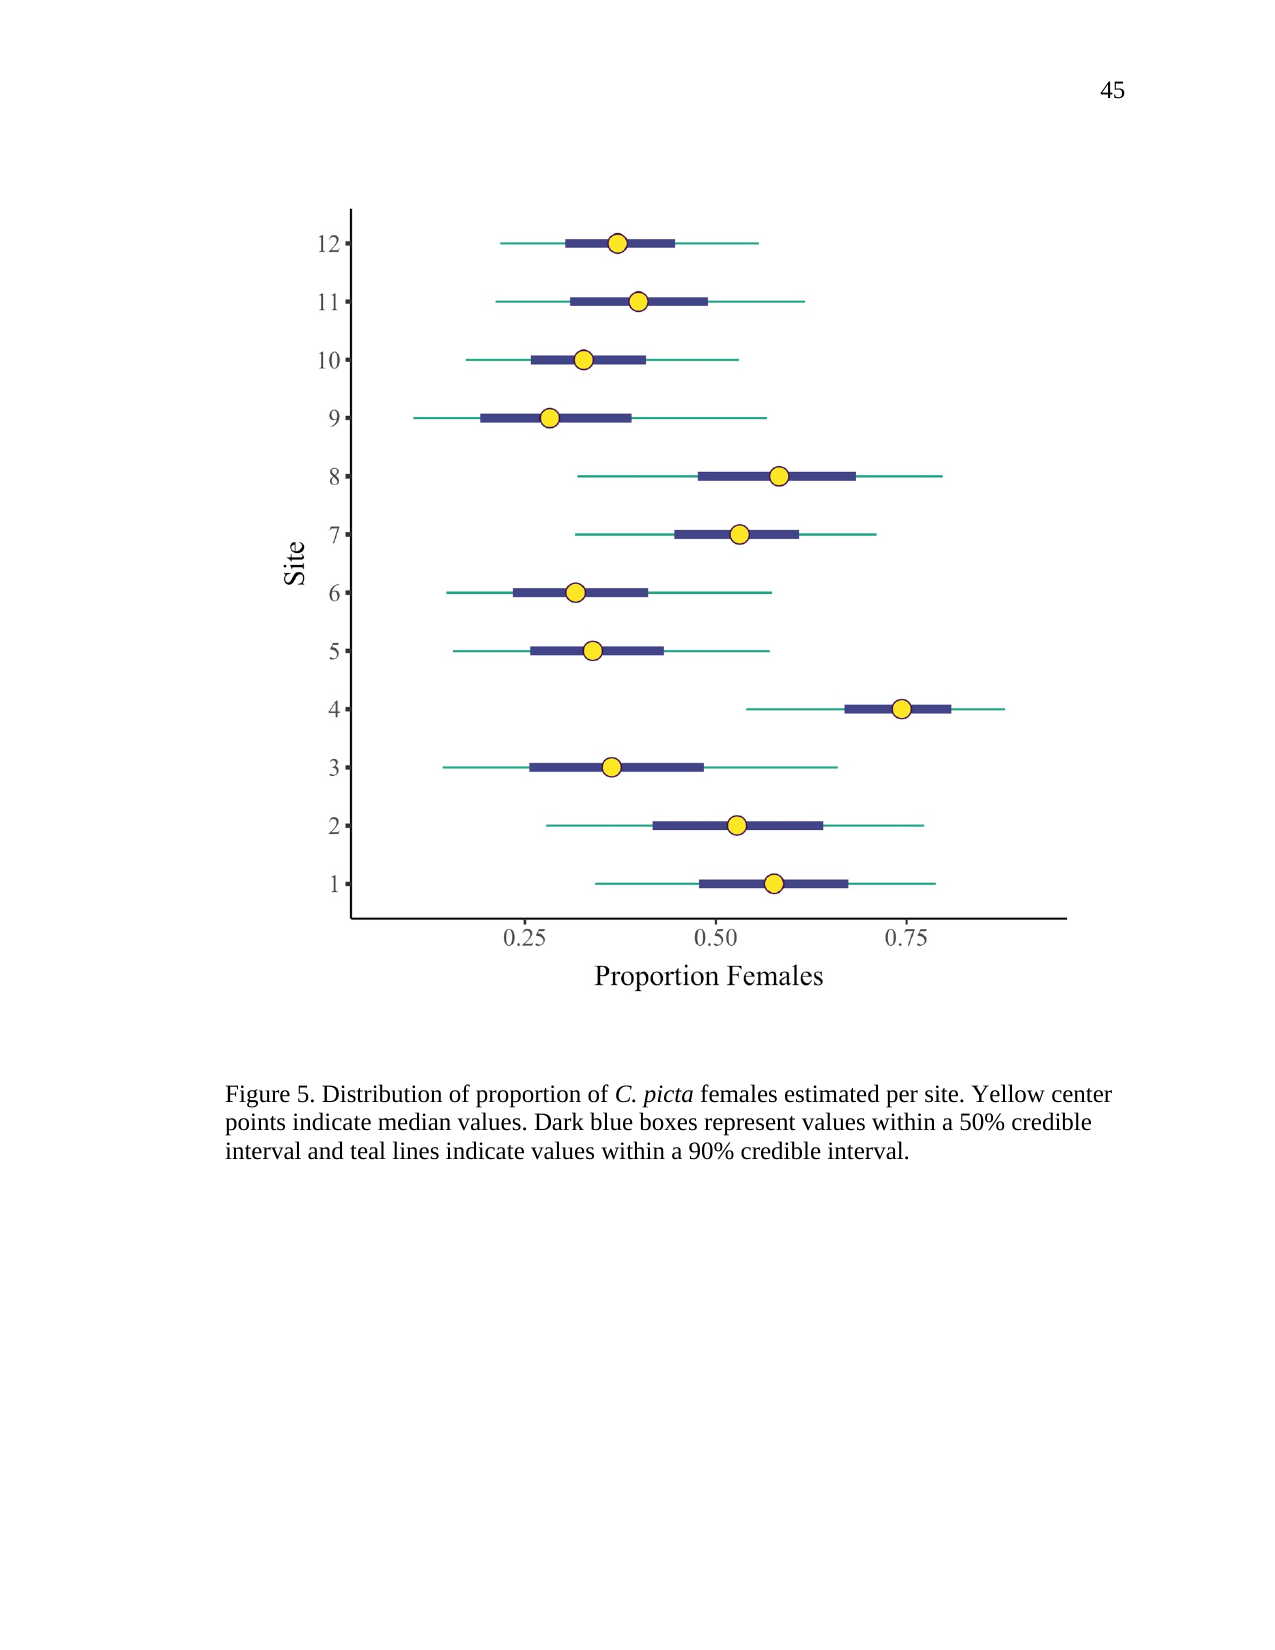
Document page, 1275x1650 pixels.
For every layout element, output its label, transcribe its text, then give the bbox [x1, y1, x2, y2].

text Figure 5. Distribution of proportion of C. picta females estimated per site. Yellow center points indicate median values. Dark blue boxes represent values within a 50% credible interval and teal lines indicate values within a 90% credible interval. [225, 1079, 1125, 1165]
picture [225, 150, 1125, 1050]
